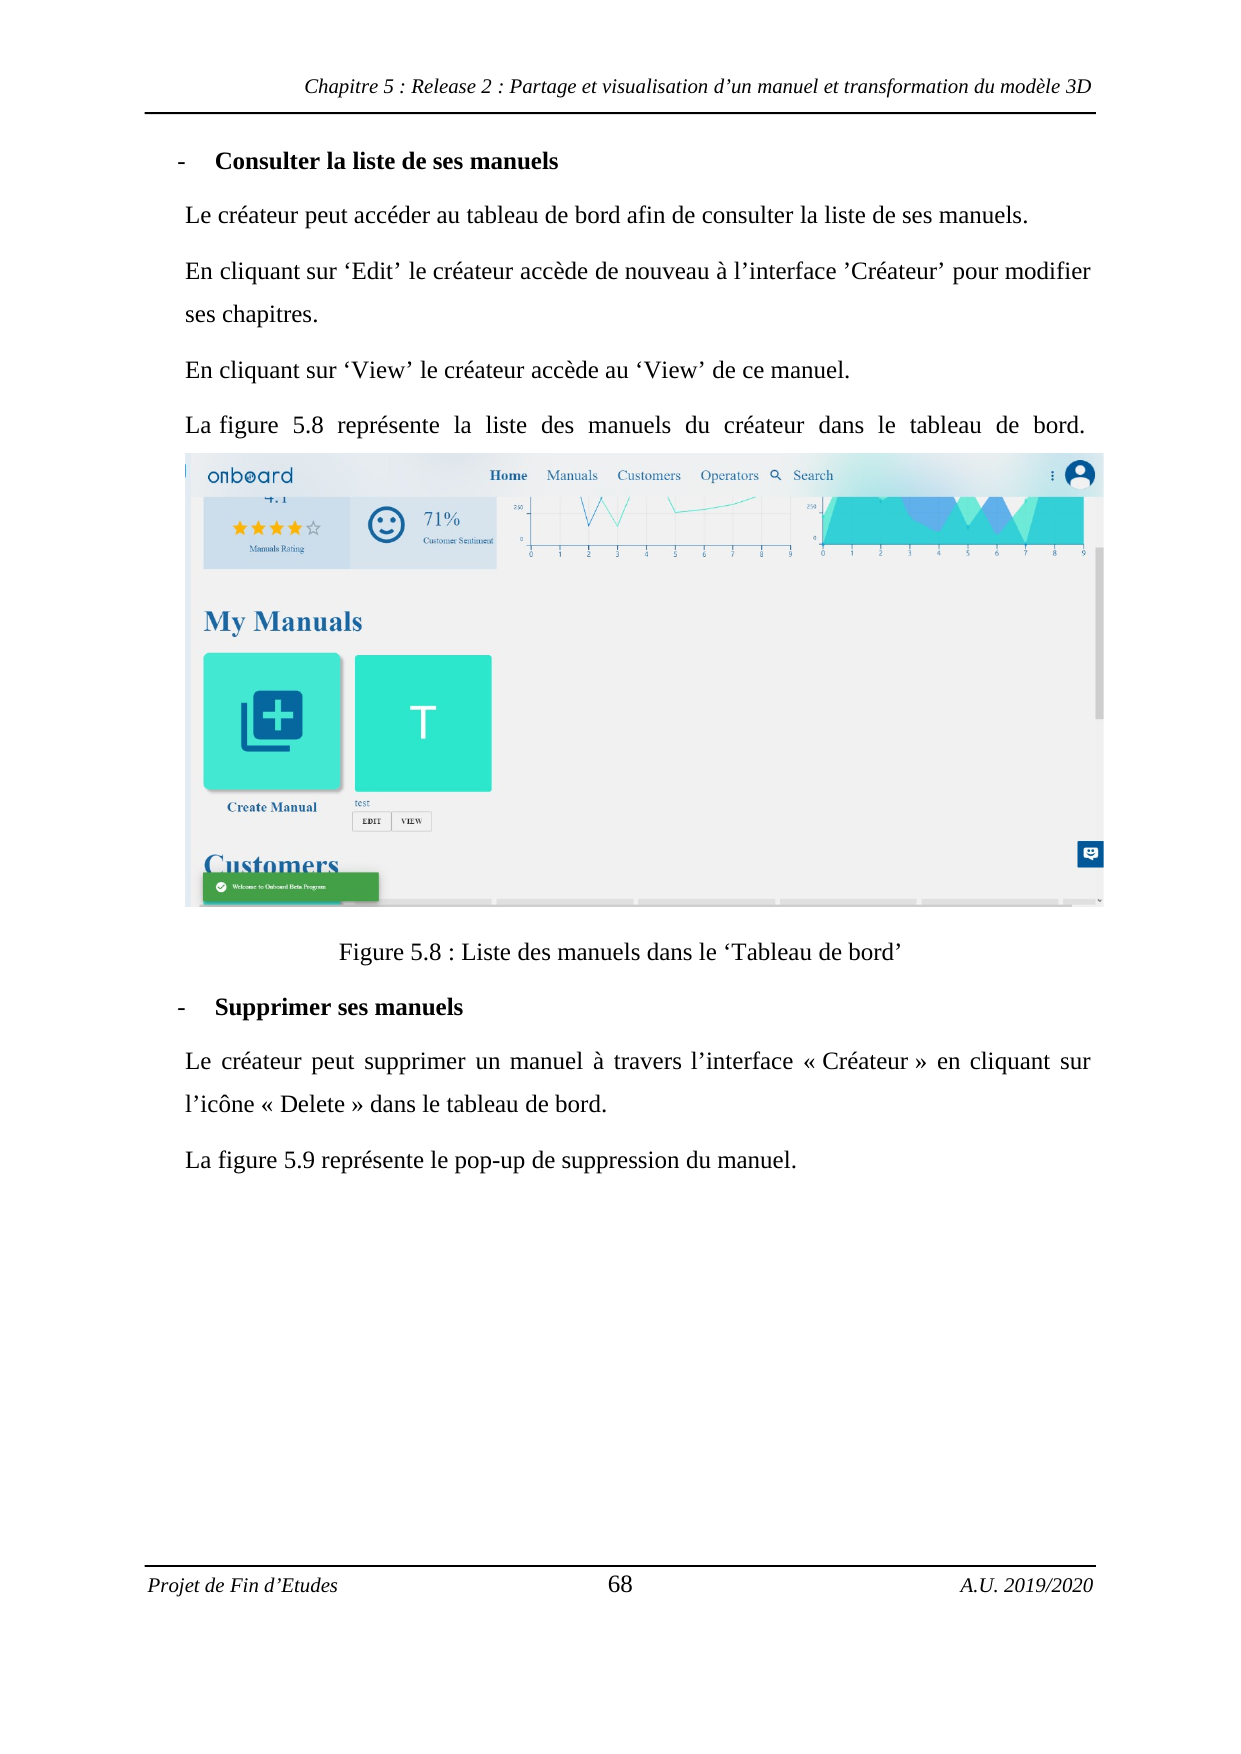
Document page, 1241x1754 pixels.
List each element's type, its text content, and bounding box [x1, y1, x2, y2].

text La figure 5.8 représente la liste des manuels du créateur dans le tableau de bord. [185, 410, 1221, 439]
text En cliquant sur ‘View’ le créateur accède au ‘View’ de ce manuel. [185, 355, 1221, 383]
subtitle - Consulter la liste de ses manuels [177, 146, 1221, 175]
picture [185, 453, 1104, 907]
text Le créateur peut supprimer un manuel à travers l’interface « Créateur » en cliquant sur l’icône « Delete » dans le tableau de bord. [185, 1046, 1106, 1118]
subtitle - Supprimer ses manuels [177, 992, 1221, 1021]
text Le créateur peut accéder au tableau de bord afin de consulter la liste de ses manuels. [185, 200, 1221, 229]
text Figure 5.8 : Liste des manuels dans le ‘Tableau de bord’ [229, 937, 1012, 966]
text La figure 5.9 représente le pop-up de suppression du manuel. [185, 1145, 1221, 1174]
text En cliquant sur ‘Edit’ le créateur accède de nouveau à l’interface ’Créateur’ pour modifier ses chapitres. [185, 256, 1093, 328]
